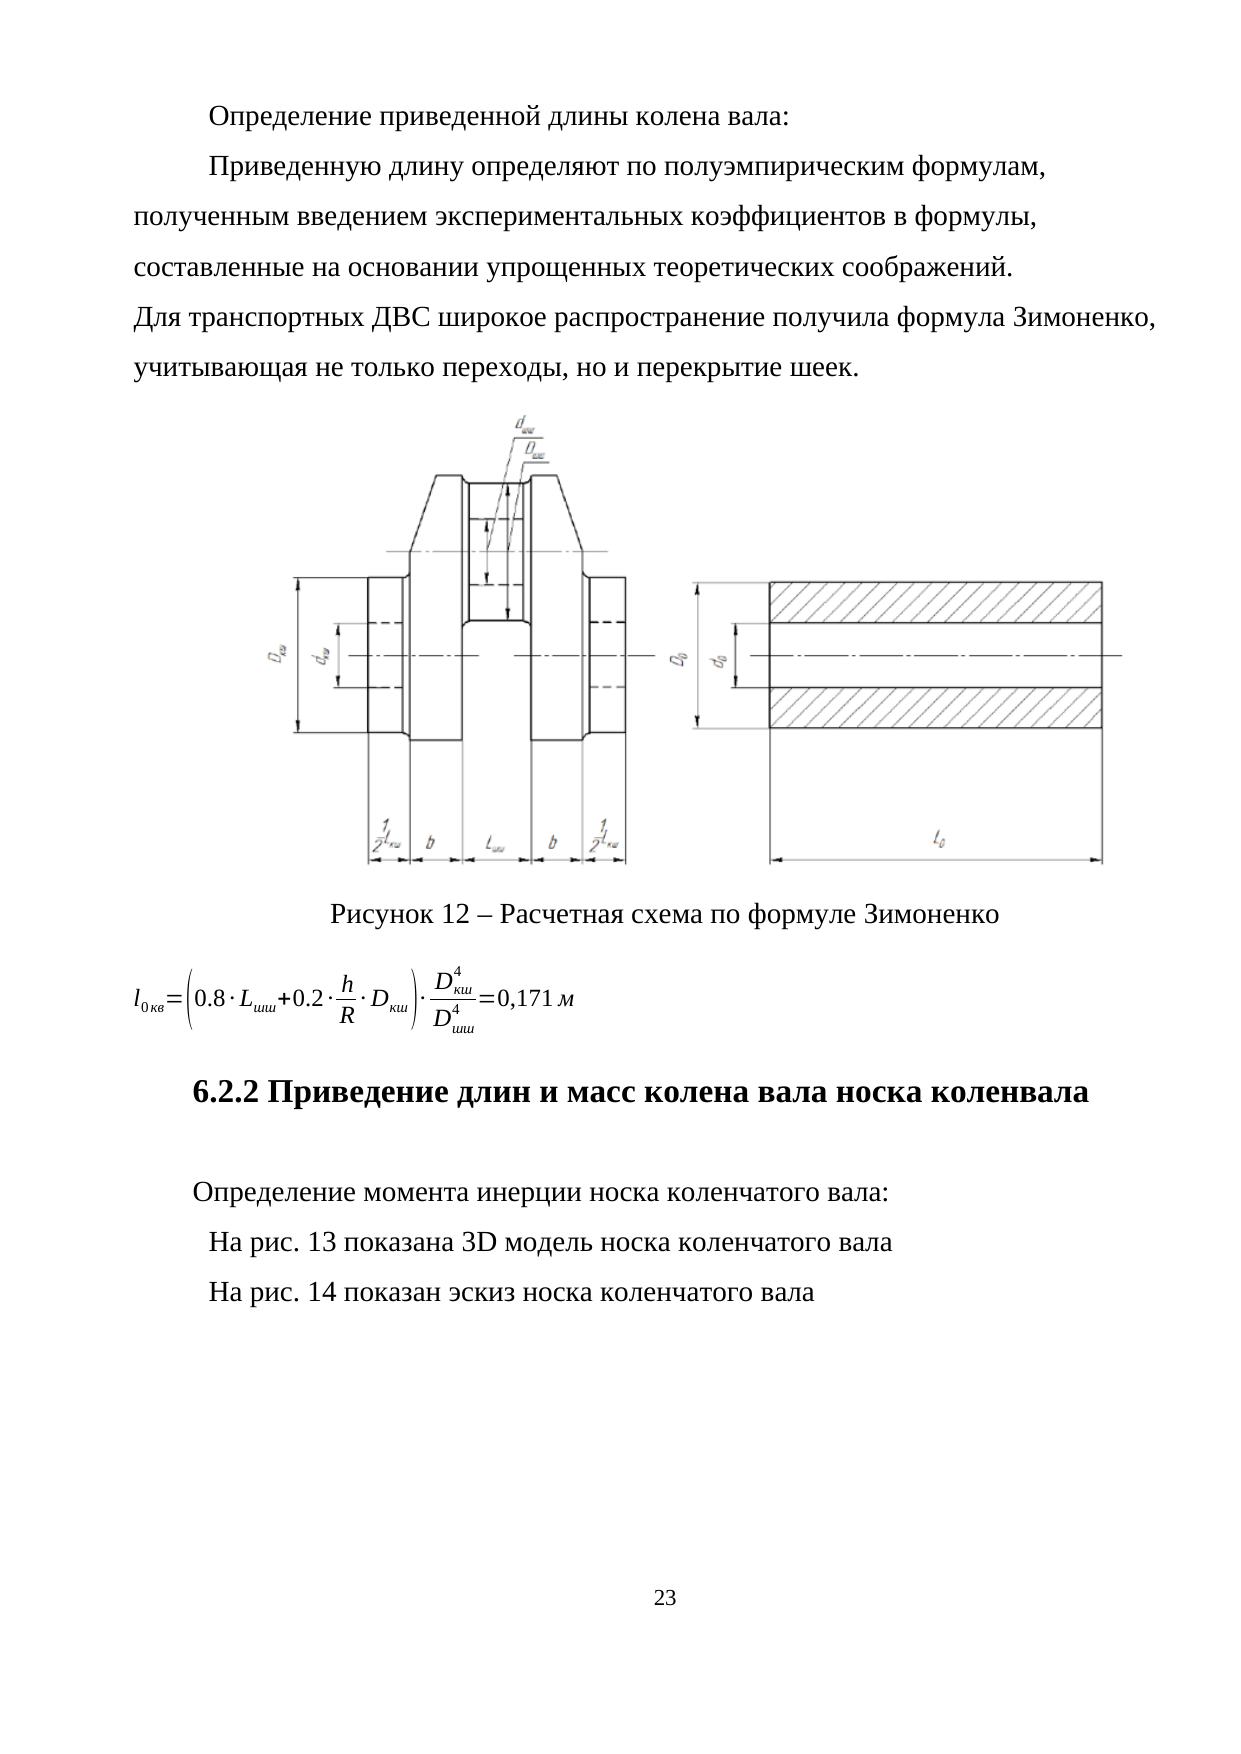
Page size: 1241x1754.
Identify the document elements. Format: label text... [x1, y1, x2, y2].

picture [231, 401, 1134, 888]
text Приведенную длину определяют по полуэмпирическим формулам, полученным введением экспериментальных коэффициентов в формулы, составленные на основании упрощенных теоретических соображений. [133, 148, 1196, 282]
text Рисунок 12 – Расчетная схема по формуле Зимоненко [133, 896, 1196, 929]
text Для транспортных ДВС широкое распространение получила формула Зимоненко, учитывающая не только переходы, но и перекрытие шеек. [133, 299, 1196, 383]
subtitle 6.2.2 Приведение длин и масс колена вала носка коленвала [133, 1071, 1181, 1110]
text Определение приведенной длины колена вала: [133, 98, 1196, 131]
text Определение момента инерции носка коленчатого вала: [133, 1174, 1196, 1207]
text На рис. 14 показан эскиз носка коленчатого вала [133, 1274, 1196, 1308]
text На рис. 13 показана 3D модель носка коленчатого вала [133, 1224, 1196, 1258]
